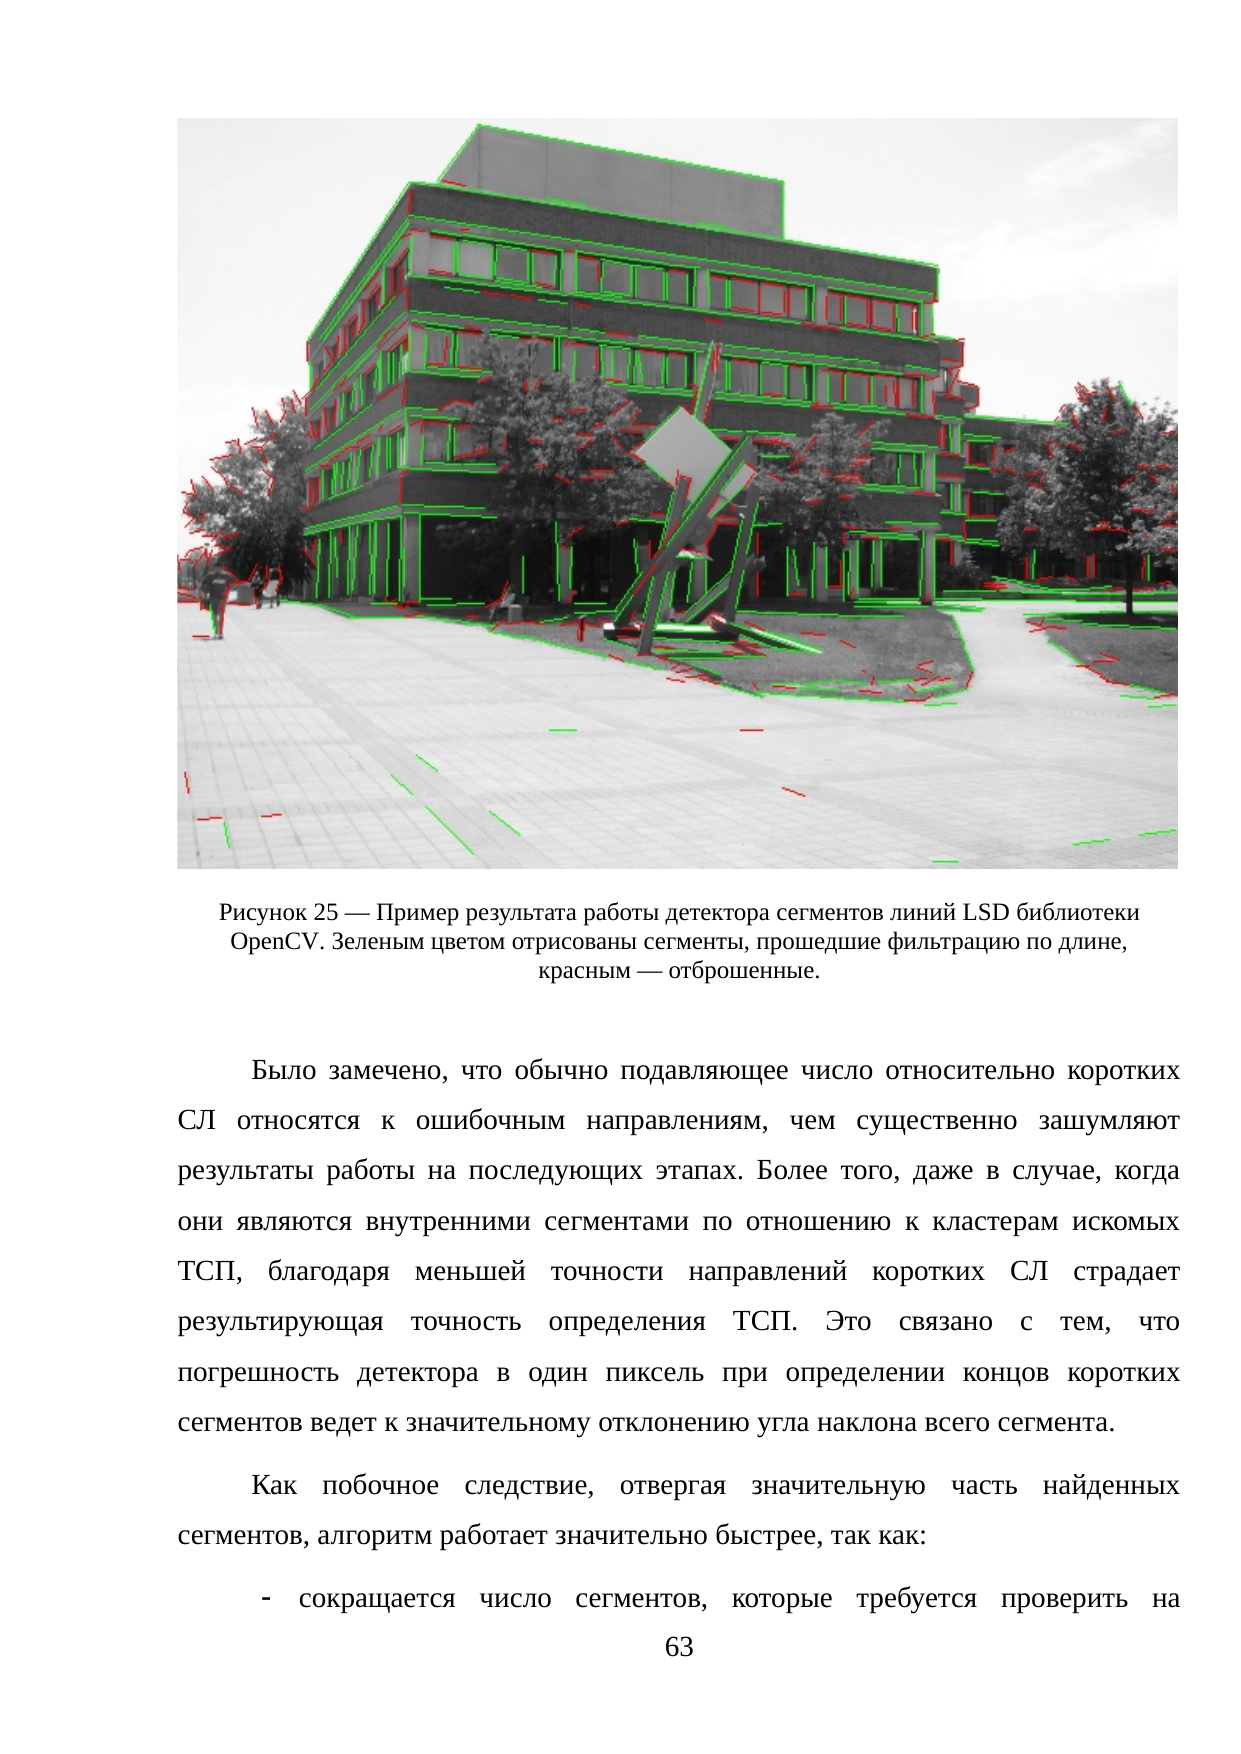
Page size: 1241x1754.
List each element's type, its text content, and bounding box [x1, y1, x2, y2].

picture [177, 118, 1178, 869]
text Рисунок 25 — Пример результата работы детектора сегментов линий LSD библиотеки OpenCV. Зеленым цветом отрисованы сегменты, прошедшие фильтрацию по длине, красным — отброшенные. [177, 897, 1181, 984]
text Было замечено, что обычно подавляющее число относительно коротких СЛ относятся к ошибочным направлениям, чем существенно зашумляют результаты работы на последующих этапах. Более того, даже в случае, когда они являются внутренними сегментами по отношению к кластерам искомых ТСП, благодаря меньшей точности направлений коротких СЛ страдает результирующая точность определения ТСП. Это связано с тем, что погрешность детектора в один пиксель при определении концов коротких сегментов ведет к значительному отклонению угла наклона всего сегмента. [177, 1052, 1181, 1437]
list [261, 1580, 1181, 1613]
text Как побочное следствие, отвергая значительную часть найденных сегментов, алгоритм работает значительно быстрее, так как: [177, 1467, 1181, 1551]
